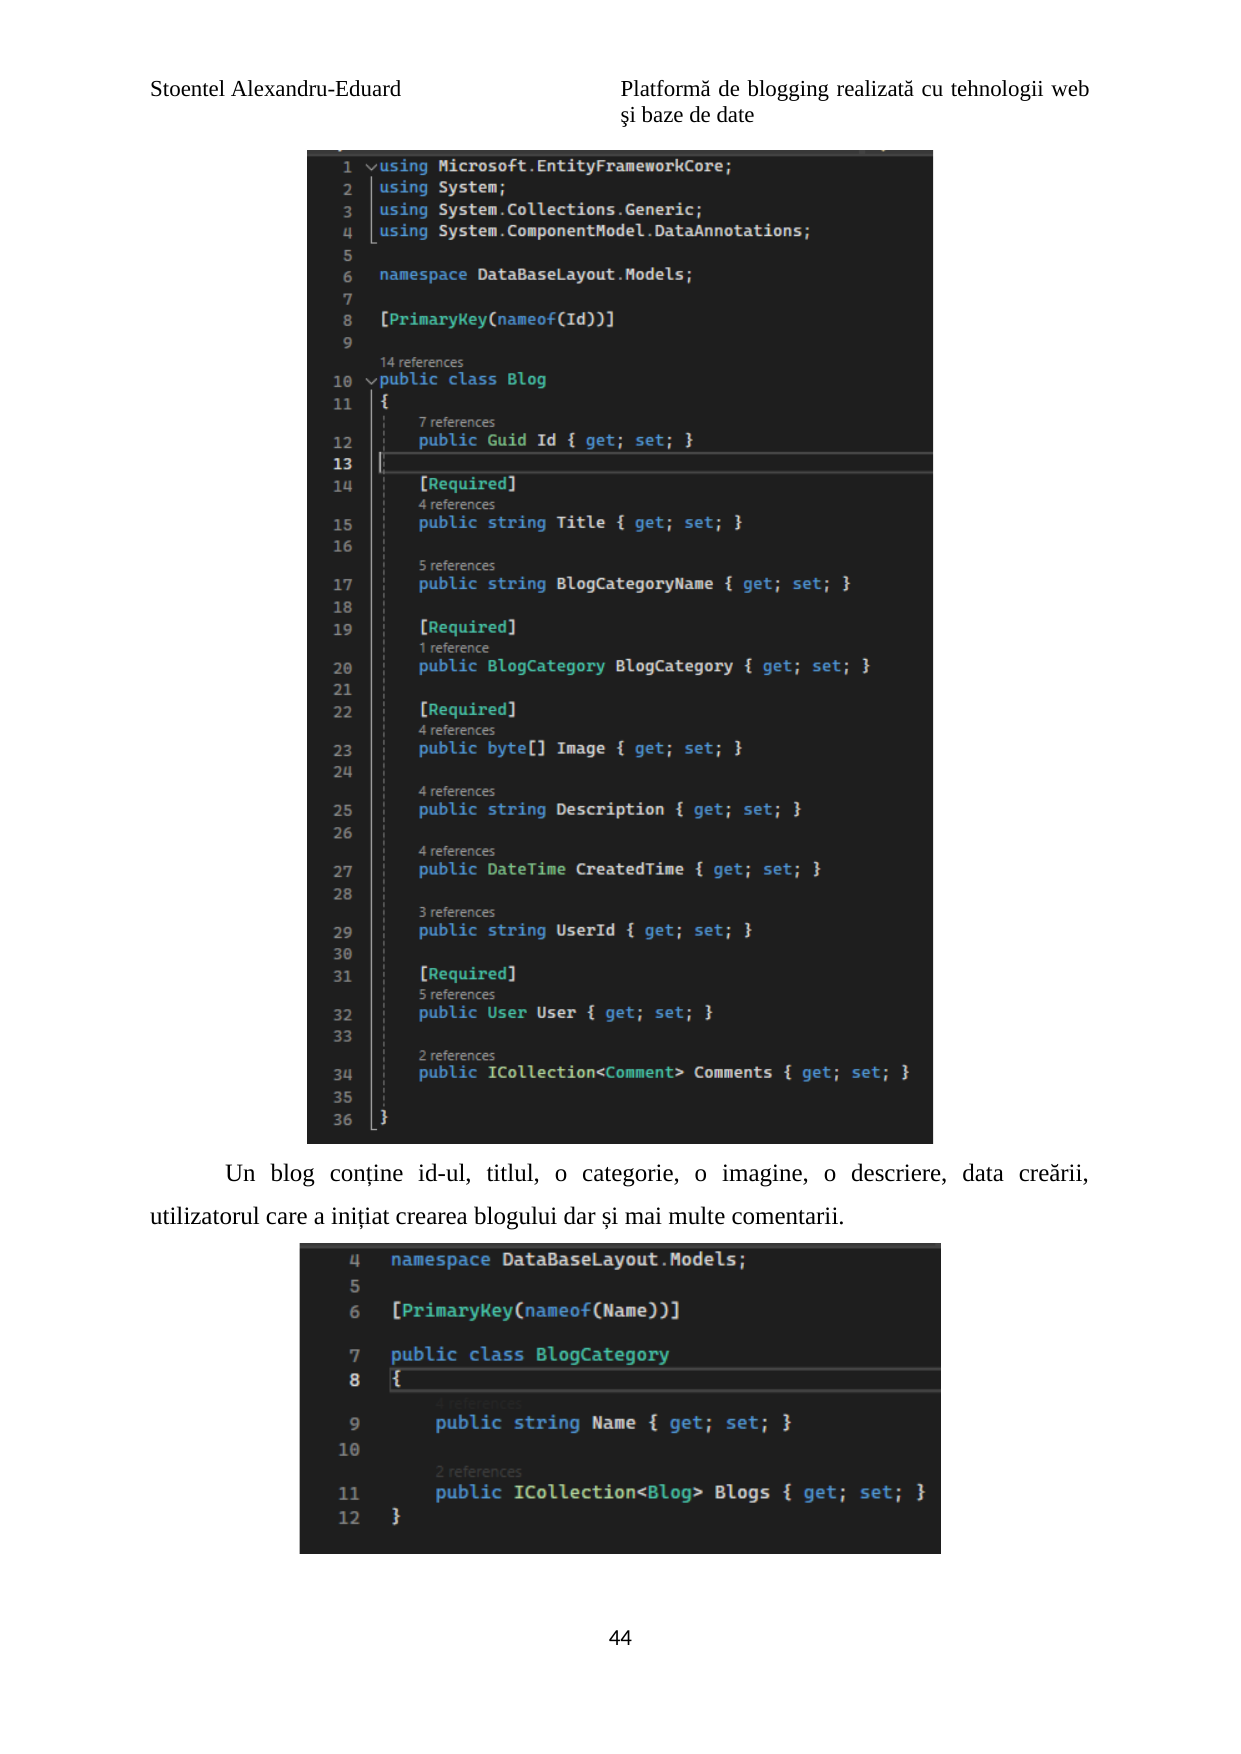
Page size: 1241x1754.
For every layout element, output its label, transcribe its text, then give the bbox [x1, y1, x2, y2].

picture [307, 150, 934, 1144]
picture [299, 1243, 941, 1554]
text Un blog conține id-ul, titlul, o categorie, o imagine, o descriere, data creării, utilizatorul care a inițiat crearea blogului dar și mai multe comentarii. [150, 1158, 1090, 1229]
